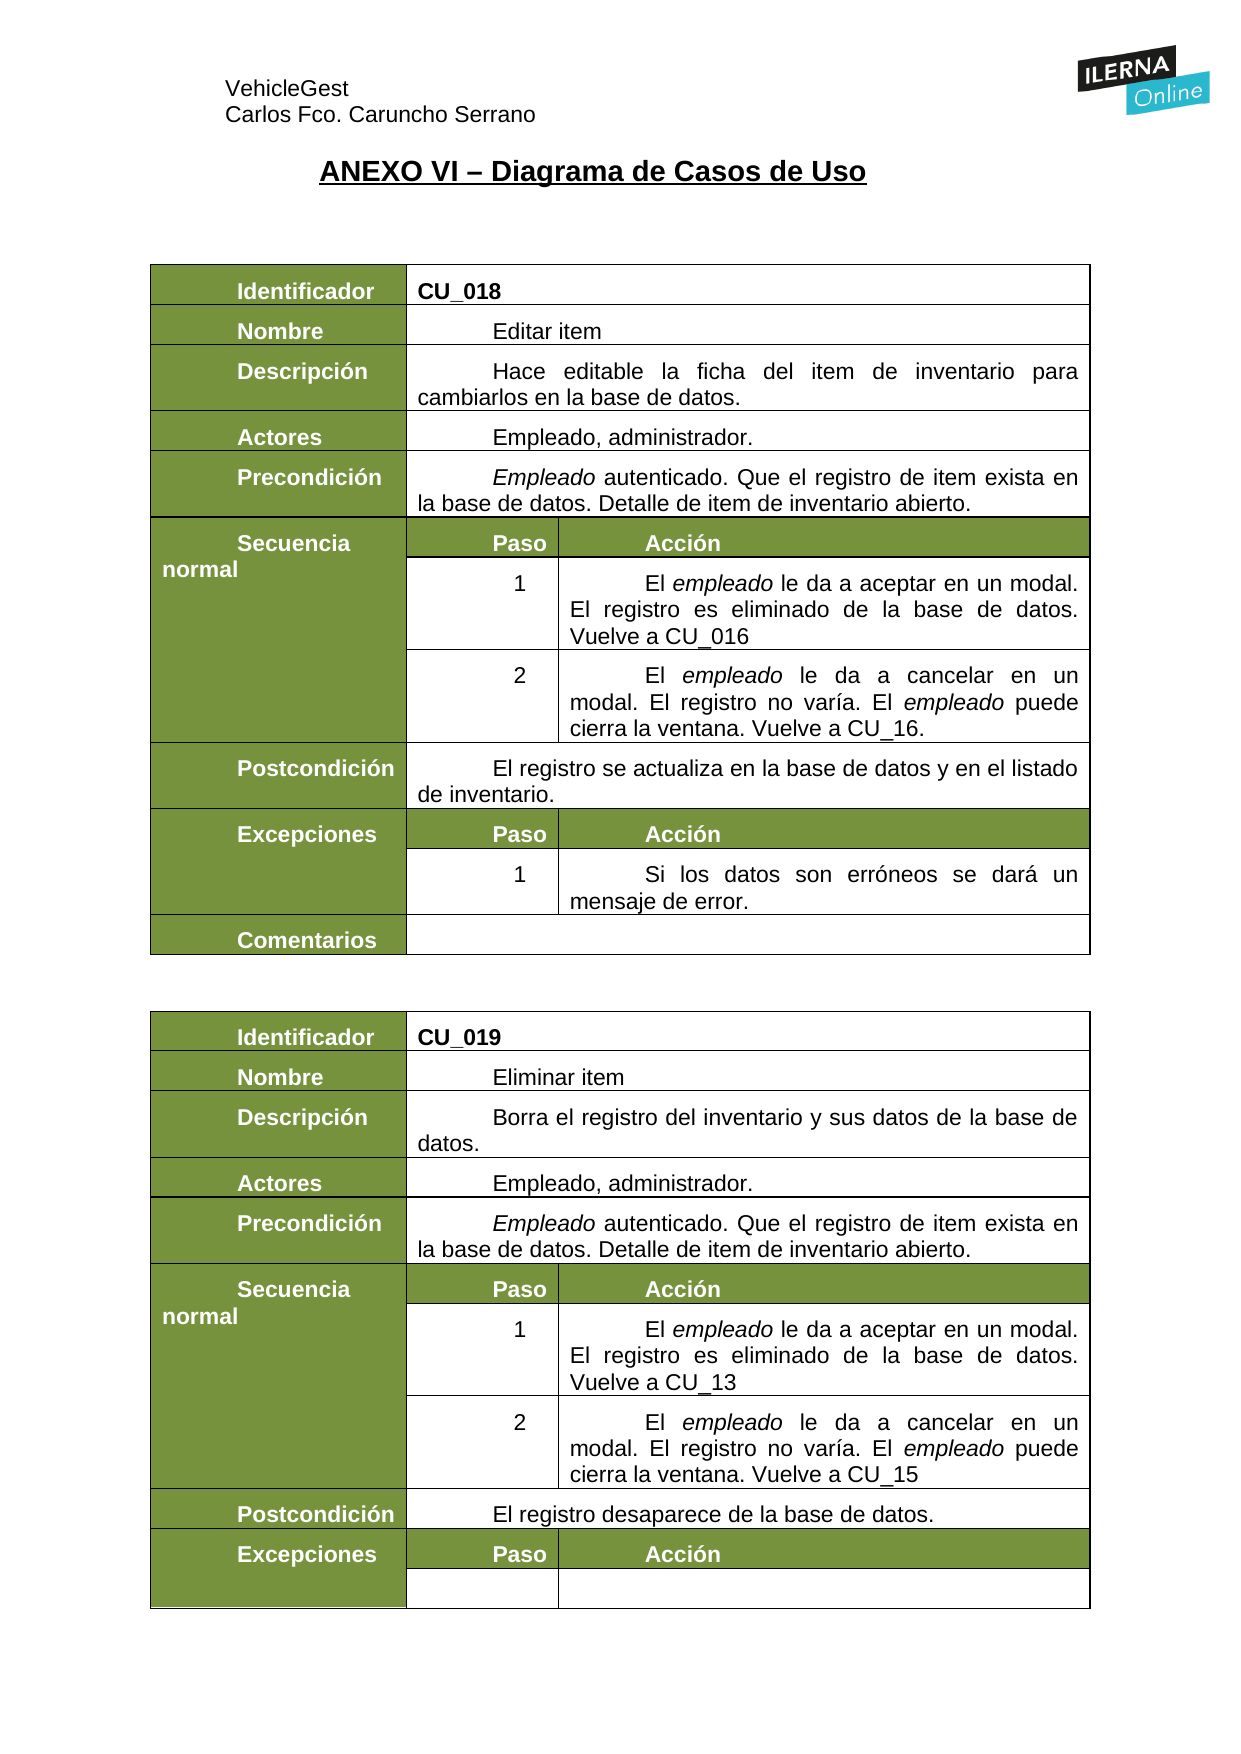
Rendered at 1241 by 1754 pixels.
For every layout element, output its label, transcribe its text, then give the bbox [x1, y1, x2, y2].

table_cell Acción [559, 809, 1089, 848]
table_header Identificador [151, 1012, 406, 1050]
table_cell Acción [559, 1264, 1089, 1303]
table_cell 1 [407, 558, 558, 649]
table_cell Empleado autenticado. Que el registro de item exista en la base de datos. Detalle de item de inventario abierto. [407, 451, 1089, 516]
table_cell Comentarios [151, 915, 406, 954]
table_cell Nombre [151, 305, 406, 344]
table_cell Postcondición [151, 1489, 406, 1528]
table_cell El empleado le da a cancelar en un modal. El registro no varía. El empleado puede cierra la ventana. Vuelve a CU_15 [559, 1396, 1089, 1488]
table_cell El empleado le da a cancelar en un modal. El registro no varía. El empleado puede cierra la ventana. Vuelve a CU_16. [559, 650, 1089, 742]
table_cell [559, 1569, 1089, 1607]
table_cell El registro se actualiza en la base de datos y en el listado de inventario. [407, 743, 1089, 808]
table_cell 1 [407, 1304, 558, 1395]
picture [1077, 45, 1210, 115]
table_cell Precondición [151, 451, 406, 516]
table_cell Descripción [151, 1091, 406, 1157]
table_cell 2 [407, 650, 558, 742]
table_cell Actores [151, 411, 406, 450]
table_cell Actores [151, 1158, 406, 1196]
table_cell Empleado, administrador. [407, 411, 1089, 450]
table_cell Descripción [151, 345, 406, 410]
table_cell Excepciones [151, 1529, 406, 1607]
table_cell Secuencia normal [151, 1264, 406, 1488]
table_cell Empleado autenticado. Que el registro de item exista en la base de datos. Detalle de item de inventario abierto. [407, 1198, 1089, 1263]
table_cell El registro desaparece de la base de datos. [407, 1489, 1089, 1528]
table_cell Acción [559, 1529, 1089, 1568]
table_header [407, 1012, 1089, 1050]
table_cell El empleado le da a aceptar en un modal. El registro es eliminado de la base de datos. Vuelve a CU_13 [559, 1304, 1089, 1395]
table_cell Precondición [151, 1198, 406, 1263]
table_cell Nombre [151, 1051, 406, 1090]
table_cell Si los datos son erróneos se dará un mensaje de error. [559, 849, 1089, 914]
table_cell Paso [407, 809, 558, 848]
table_cell Hace editable la ficha del item de inventario para cambiarlos en la base de datos. [407, 345, 1089, 410]
table_cell [407, 1569, 558, 1607]
table_cell Paso [407, 1529, 558, 1568]
table_cell 1 [407, 849, 558, 914]
table_header Identificador [151, 265, 406, 304]
table_cell Empleado, administrador. [407, 1158, 1089, 1196]
table_cell El empleado le da a aceptar en un modal. El registro es eliminado de la base de datos. Vuelve a CU_016 [559, 558, 1089, 649]
table_cell Acción [559, 518, 1089, 556]
table_cell Borra el registro del inventario y sus datos de la base de datos. [407, 1091, 1089, 1157]
table_cell Editar item [407, 305, 1089, 344]
table_cell 2 [407, 1396, 558, 1488]
table_cell Secuencia normal [151, 518, 406, 742]
table_cell [407, 915, 1089, 954]
table_header [407, 265, 1089, 304]
table_cell Postcondición [151, 743, 406, 808]
table_cell Paso [407, 1264, 558, 1303]
table_cell Excepciones [151, 809, 406, 914]
table_cell Paso [407, 518, 558, 556]
table_cell Eliminar item [407, 1051, 1089, 1090]
